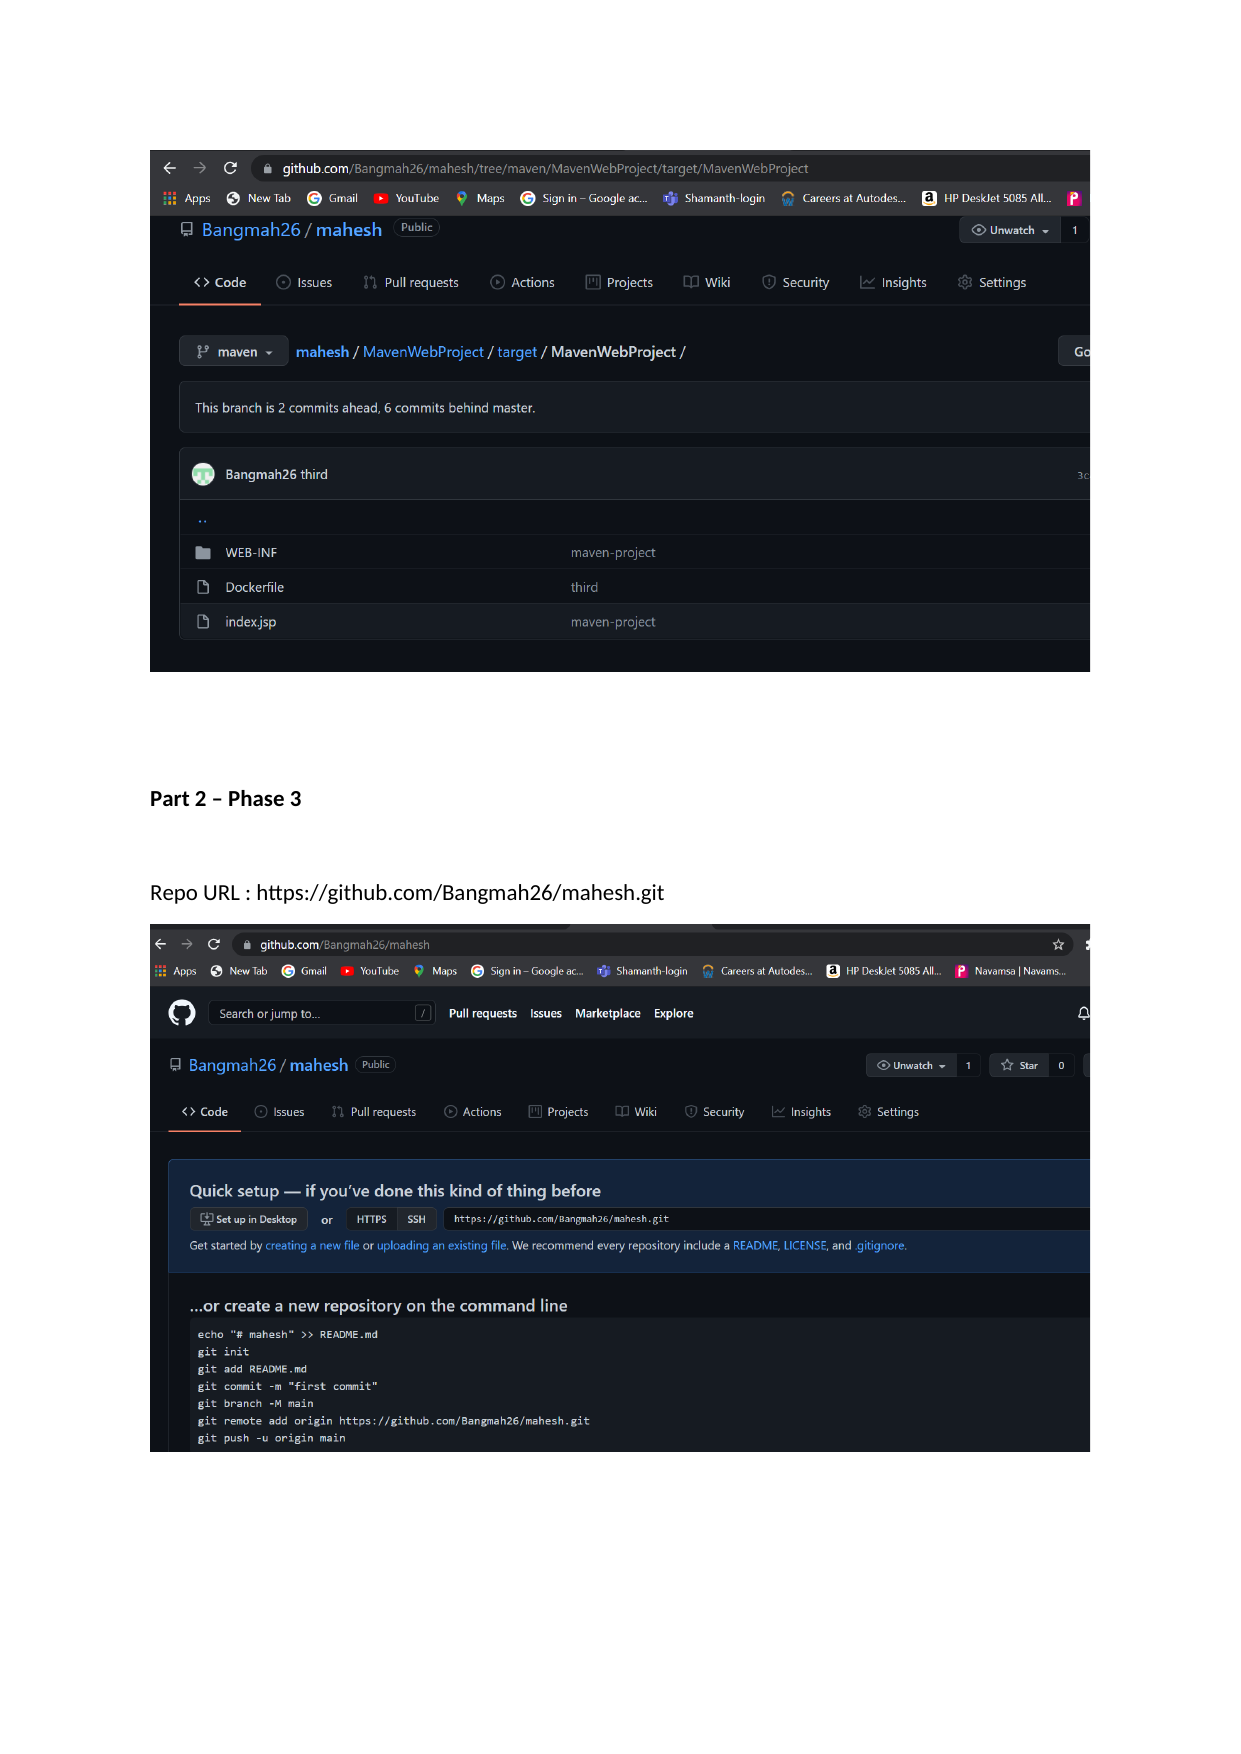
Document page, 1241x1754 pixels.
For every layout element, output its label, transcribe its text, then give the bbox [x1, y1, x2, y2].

text Part 2 – Phase 3 [150, 784, 1090, 812]
picture [150, 150, 1091, 672]
picture [150, 924, 1091, 1452]
text Repo URL : https://github.com/Bangmah26/mahesh.git [150, 878, 1090, 906]
